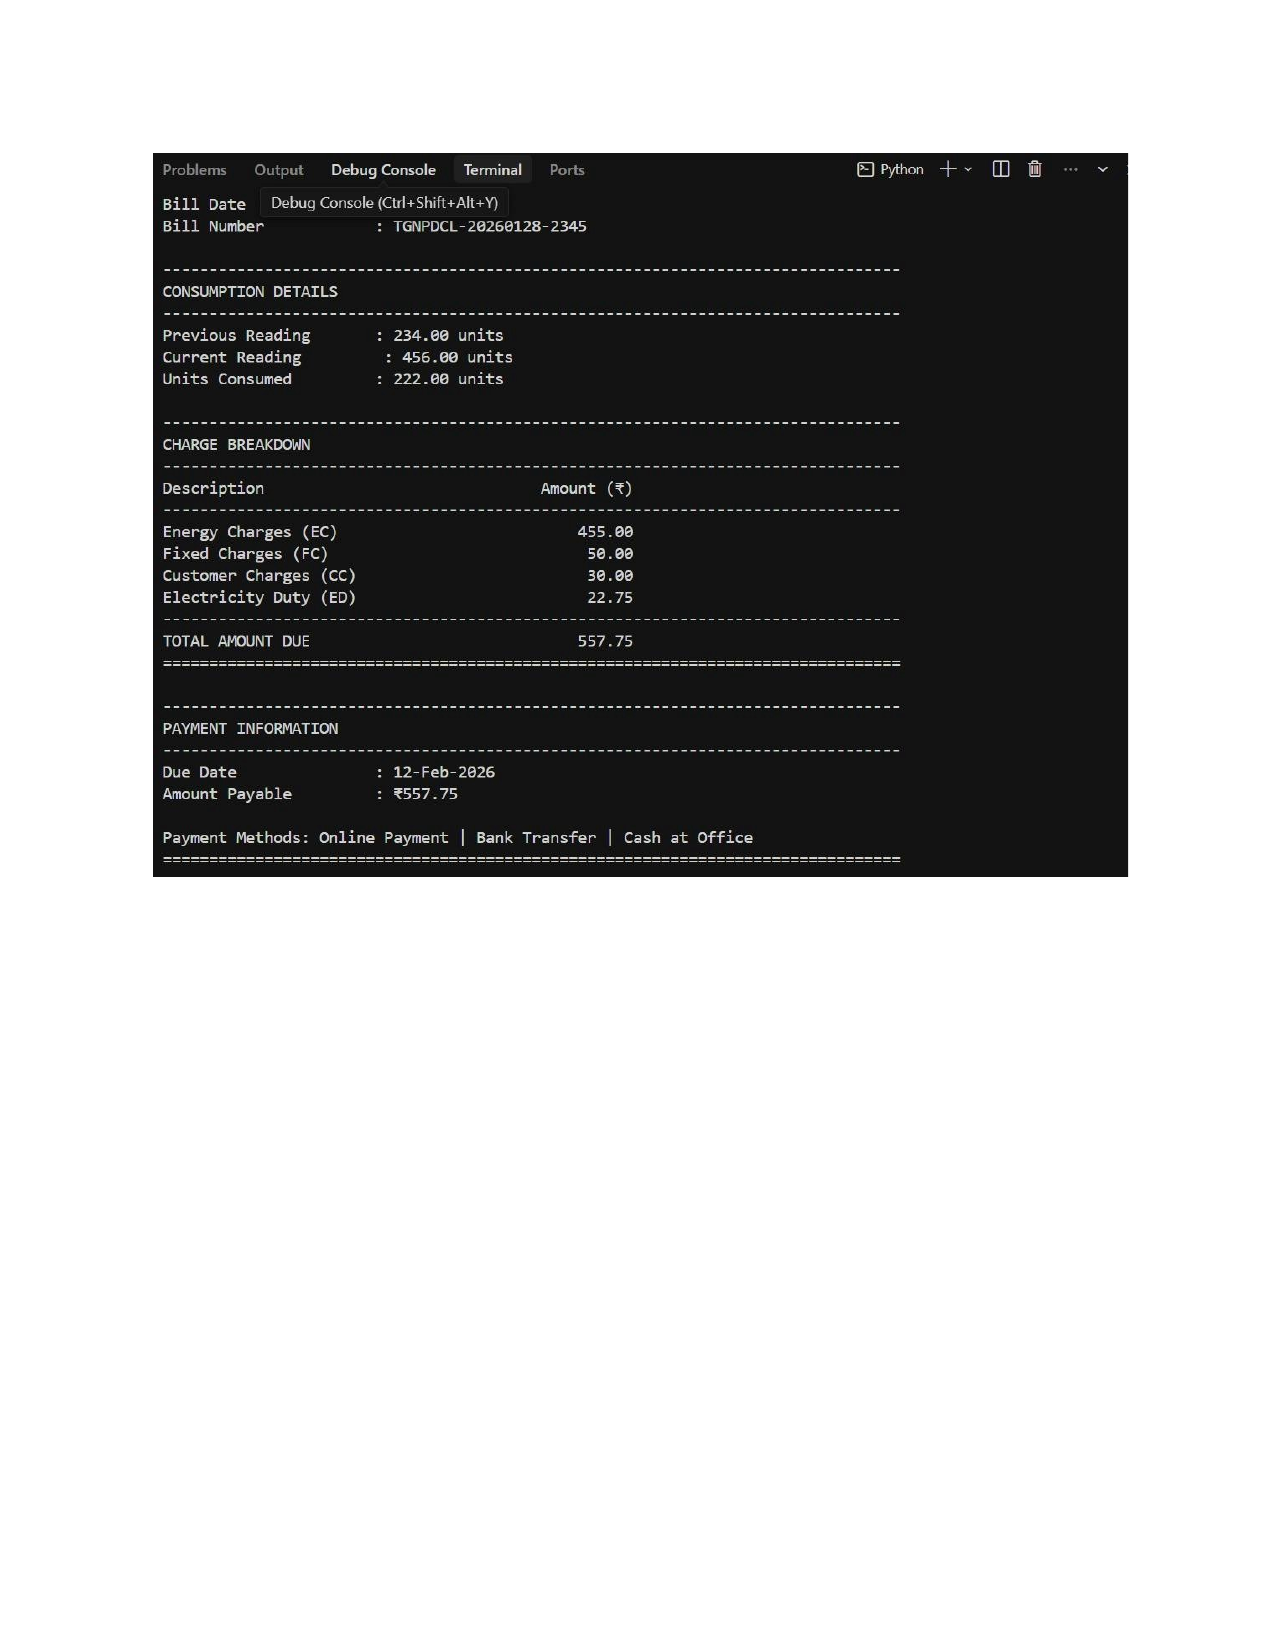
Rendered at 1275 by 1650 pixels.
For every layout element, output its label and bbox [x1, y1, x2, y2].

picture [153, 153, 1129, 877]
